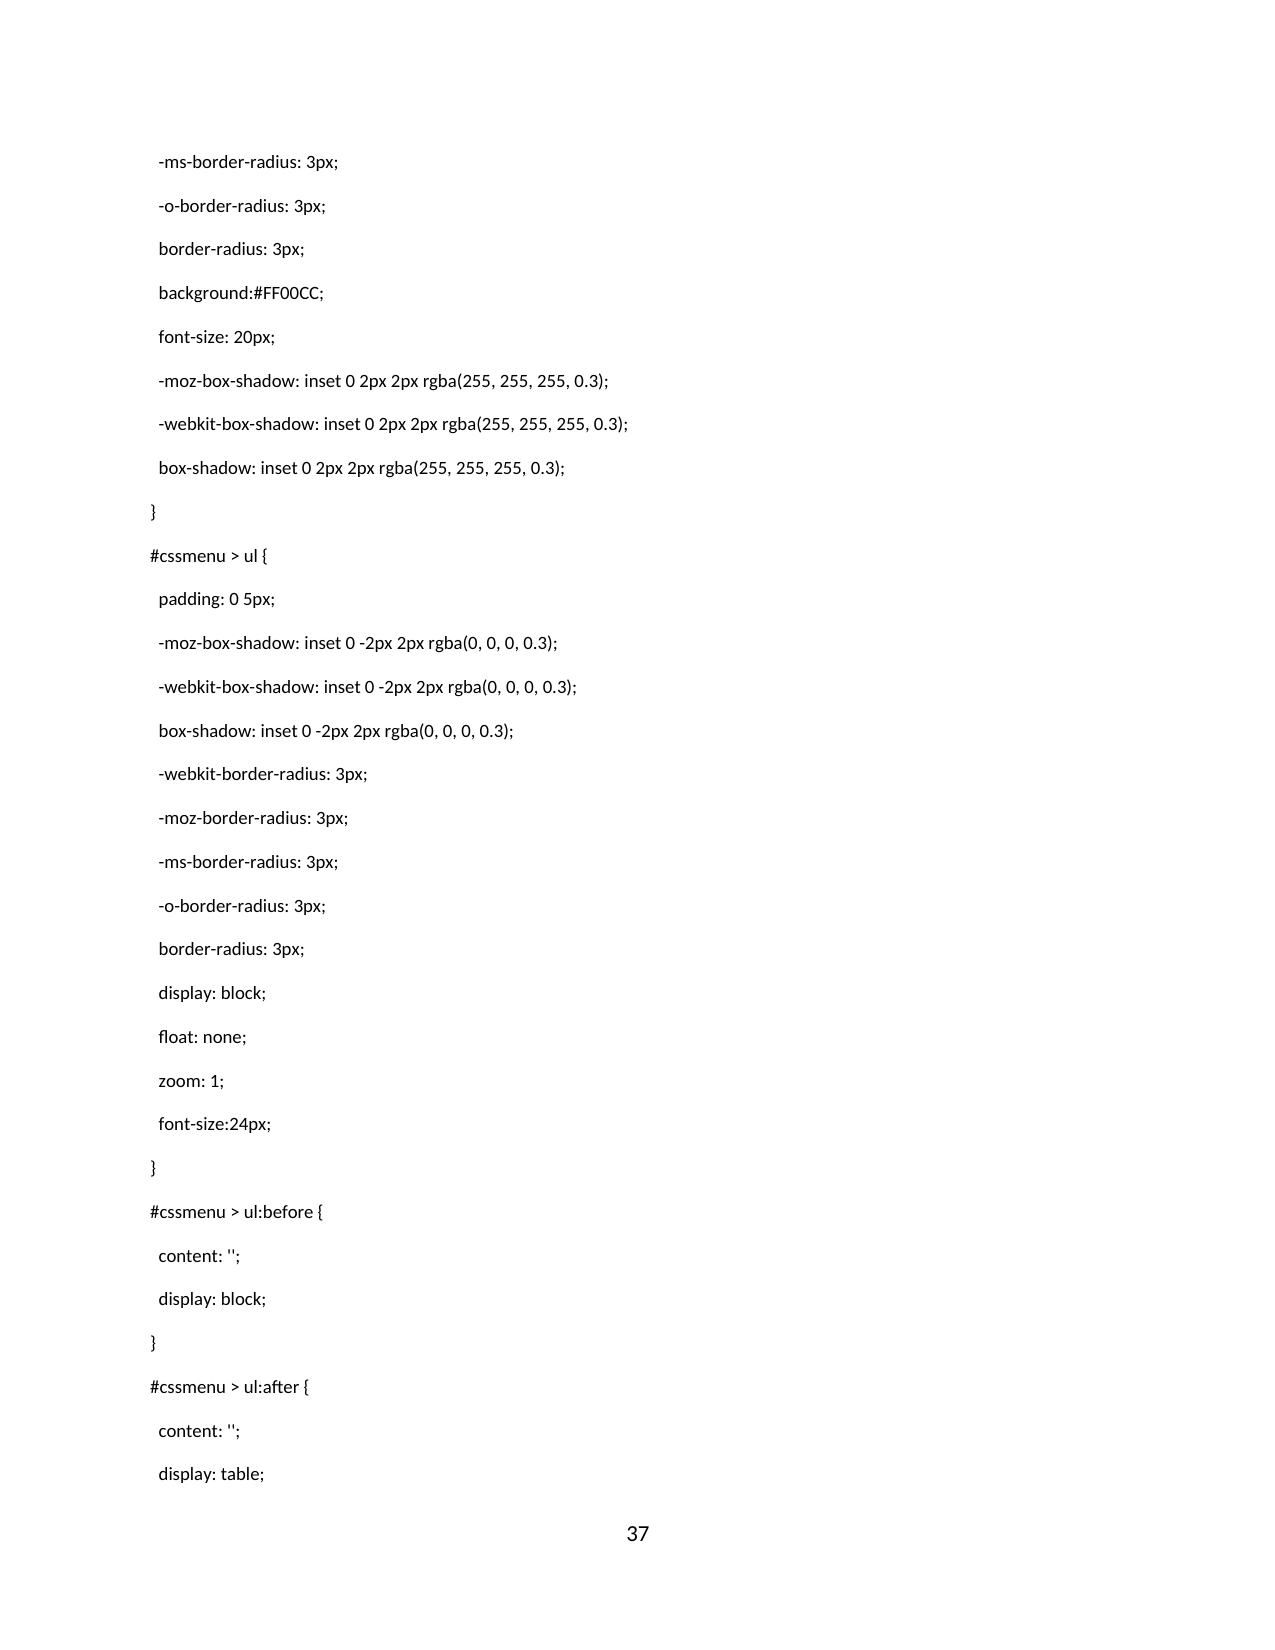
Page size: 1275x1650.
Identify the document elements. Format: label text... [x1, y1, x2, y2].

text -o-border-radius: 3px; [150, 194, 1125, 217]
text #cssmenu > ul:before { [150, 1200, 1125, 1223]
text display: block; [150, 1287, 1125, 1310]
text } [150, 500, 1125, 523]
text padding: 0 5px; [150, 587, 1125, 610]
text } [150, 1156, 1125, 1179]
text -ms-border-radius: 3px; [150, 150, 1125, 173]
text -webkit-box-shadow: inset 0 -2px 2px rgba(0, 0, 0, 0.3); [150, 675, 1125, 698]
text box-shadow: inset 0 -2px 2px rgba(0, 0, 0, 0.3); [150, 719, 1125, 742]
text -o-border-radius: 3px; [150, 894, 1125, 917]
text display: table; [150, 1462, 1125, 1485]
text box-shadow: inset 0 2px 2px rgba(255, 255, 255, 0.3); [150, 456, 1125, 479]
text border-radius: 3px; [150, 937, 1125, 960]
text border-radius: 3px; [150, 237, 1125, 260]
text } [150, 1331, 1125, 1354]
text font-size:24px; [150, 1112, 1125, 1135]
text #cssmenu > ul { [150, 544, 1125, 567]
text -moz-box-shadow: inset 0 -2px 2px rgba(0, 0, 0, 0.3); [150, 631, 1125, 654]
text content: ''; [150, 1419, 1125, 1442]
text -moz-border-radius: 3px; [150, 806, 1125, 829]
text -webkit-box-shadow: inset 0 2px 2px rgba(255, 255, 255, 0.3); [150, 412, 1125, 435]
text -ms-border-radius: 3px; [150, 850, 1125, 873]
text font-size: 20px; [150, 325, 1125, 348]
text #cssmenu > ul:after { [150, 1375, 1125, 1398]
text background:#FF00CC; [150, 281, 1125, 304]
text -moz-box-shadow: inset 0 2px 2px rgba(255, 255, 255, 0.3); [150, 369, 1125, 392]
text -webkit-border-radius: 3px; [150, 762, 1125, 785]
text float: none; [150, 1025, 1125, 1048]
text display: block; [150, 981, 1125, 1004]
text zoom: 1; [150, 1069, 1125, 1092]
text content: ''; [150, 1244, 1125, 1267]
